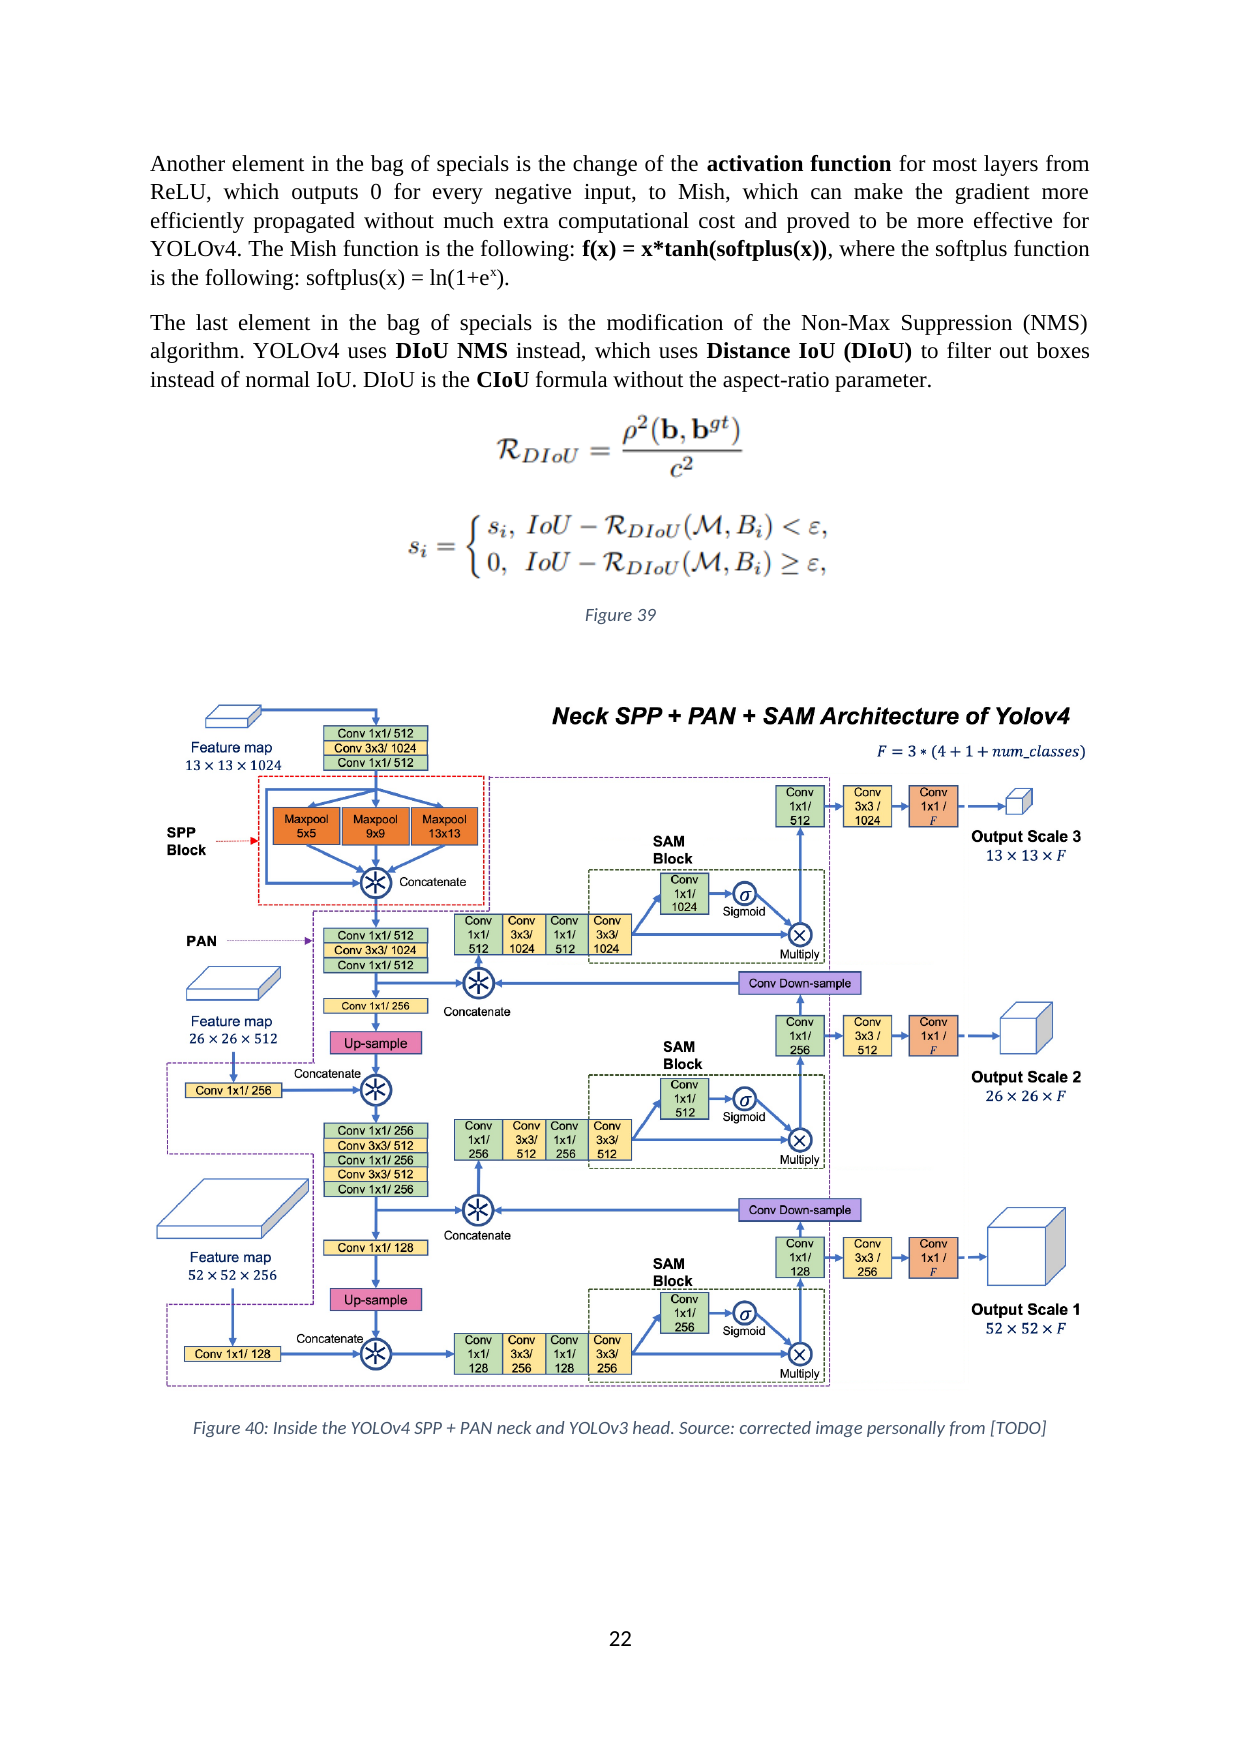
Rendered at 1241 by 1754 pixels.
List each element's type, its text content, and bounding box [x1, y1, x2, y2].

text Figure 40: Inside the YOLOv4 SPP + PAN neck and YOLOv3 head. Source: corrected image personally from [TODO] [150, 1416, 1090, 1439]
picture [494, 410, 746, 484]
text Another element in the bag of specials is the change of the activation function for most layers from ReLU, which outputs 0 for every negative input, to Mish, which can make the gradient more efficiently propagated without much extra computational cost and proved to be more effective for YOLOv4. The Mish function is the following: f(x) = x*tanh(softplus(x)), where the softplus function is the following: softplus(x) = ln(1+ex). [150, 150, 1090, 290]
text The last element in the bag of specials is the modification of the Non-Max Suppression (NMS) algorithm. YOLOv4 uses DIoU NMS instead, which uses Distance IoU (DIoU) to filter out boxes instead of normal IoU. DIoU is the CIoU formula without the aspect-ratio parameter. [150, 309, 1090, 392]
picture [406, 502, 834, 585]
picture [150, 692, 1091, 1398]
